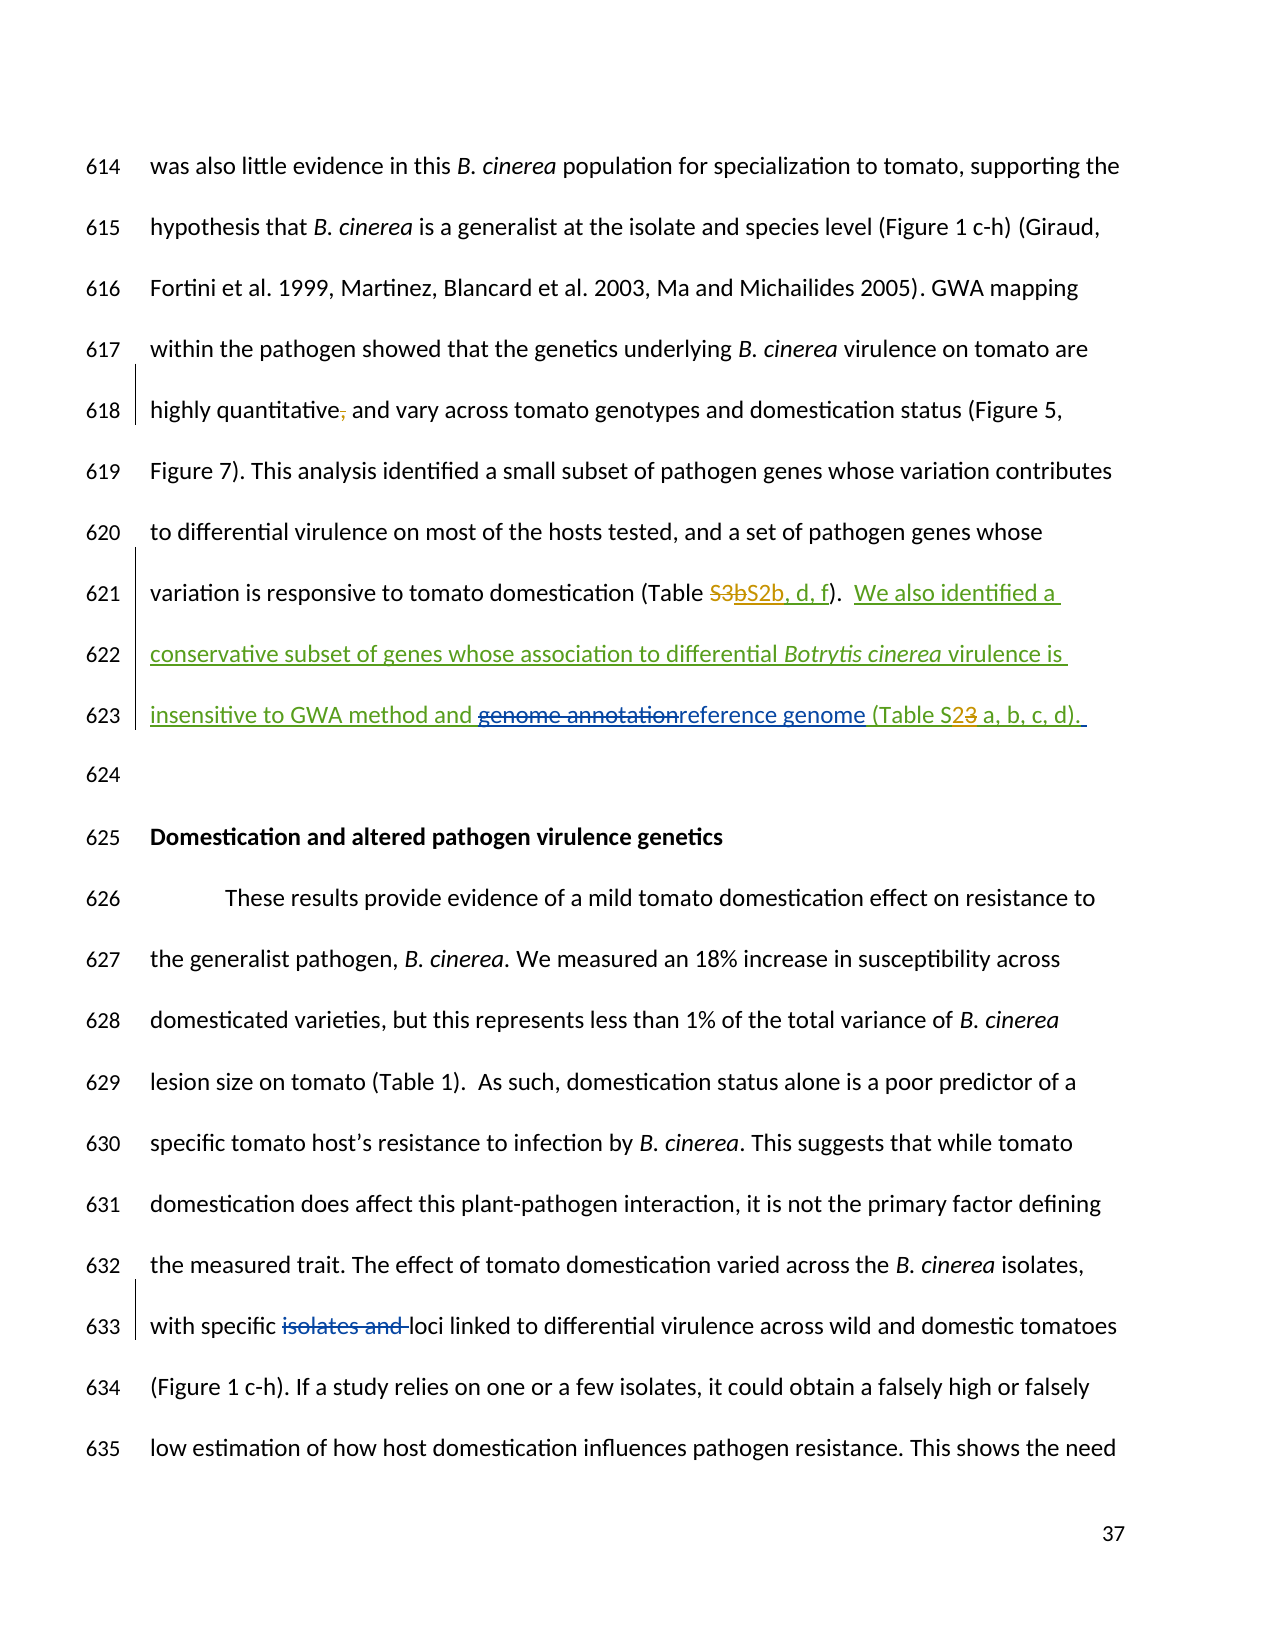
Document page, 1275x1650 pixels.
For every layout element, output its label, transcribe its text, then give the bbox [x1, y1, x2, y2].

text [150, 150, 1125, 730]
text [150, 882, 1125, 1462]
text Domestication and altered pathogen virulence genetics [150, 821, 1125, 852]
